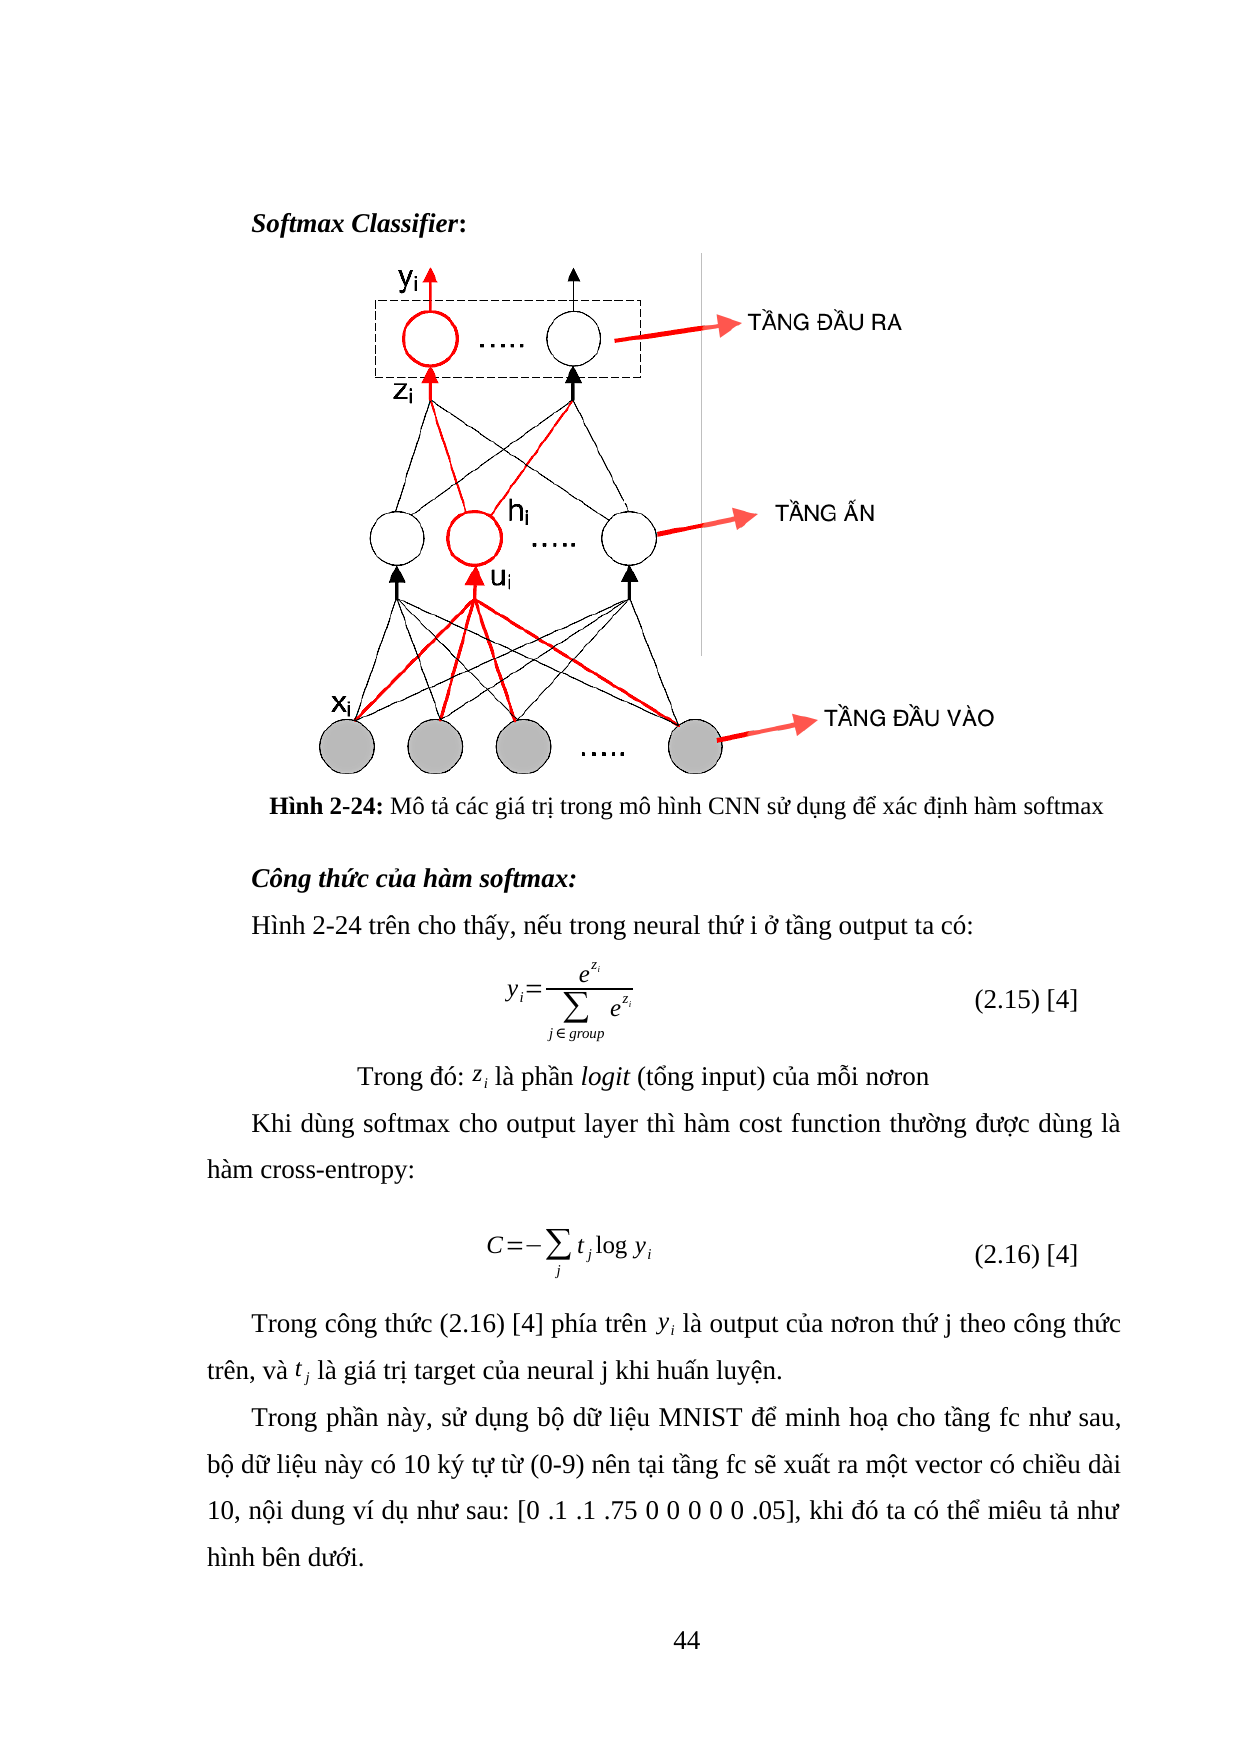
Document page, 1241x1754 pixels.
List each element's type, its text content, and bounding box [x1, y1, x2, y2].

text Softmax Classifier: [207, 207, 1122, 238]
text Trong đó: là phần logit (tổng input) của mỗi nơron [282, 1060, 1122, 1091]
text Công thức của hàm softmax: [207, 862, 1122, 893]
text Hình 2-24 trên cho thấy, nếu trong neural thứ i ở tầng output ta có: [207, 909, 1122, 940]
text Hình 2-24: Mô tả các giá trị trong mô hình CNN sử dụng để xác định hàm softmax [207, 791, 1122, 820]
text Trong công thức (2.16) [4] phía trên là output của nơron thứ j theo công thức trên, và là giá trị target của neural j khi huấn luyện. [207, 1307, 1122, 1386]
table_header [207, 1200, 931, 1307]
text Trong phần này, sử dụng bộ dữ liệu MNIST để minh hoạ cho tầng fc như sau, bộ dữ liệu này có 10 ký tự từ (0-9) nên tại tầng fc sẽ xuất ra một vector có chiều dài 10, nội dung ví dụ như sau: [0 .1 .1 .75 0 0 0 0 0 .05], khi đó ta có thể miêu tả như hình bên dưới. [207, 1401, 1122, 1572]
text Khi dùng softmax cho output layer thì hàm cost function thường được dùng là hàm cross-entropy: [207, 1107, 1122, 1185]
table_header (2.16) [4] [931, 1200, 1122, 1307]
picture [317, 253, 1012, 774]
table_header (2.15) [4] [931, 955, 1122, 1042]
table_header [207, 955, 931, 1042]
